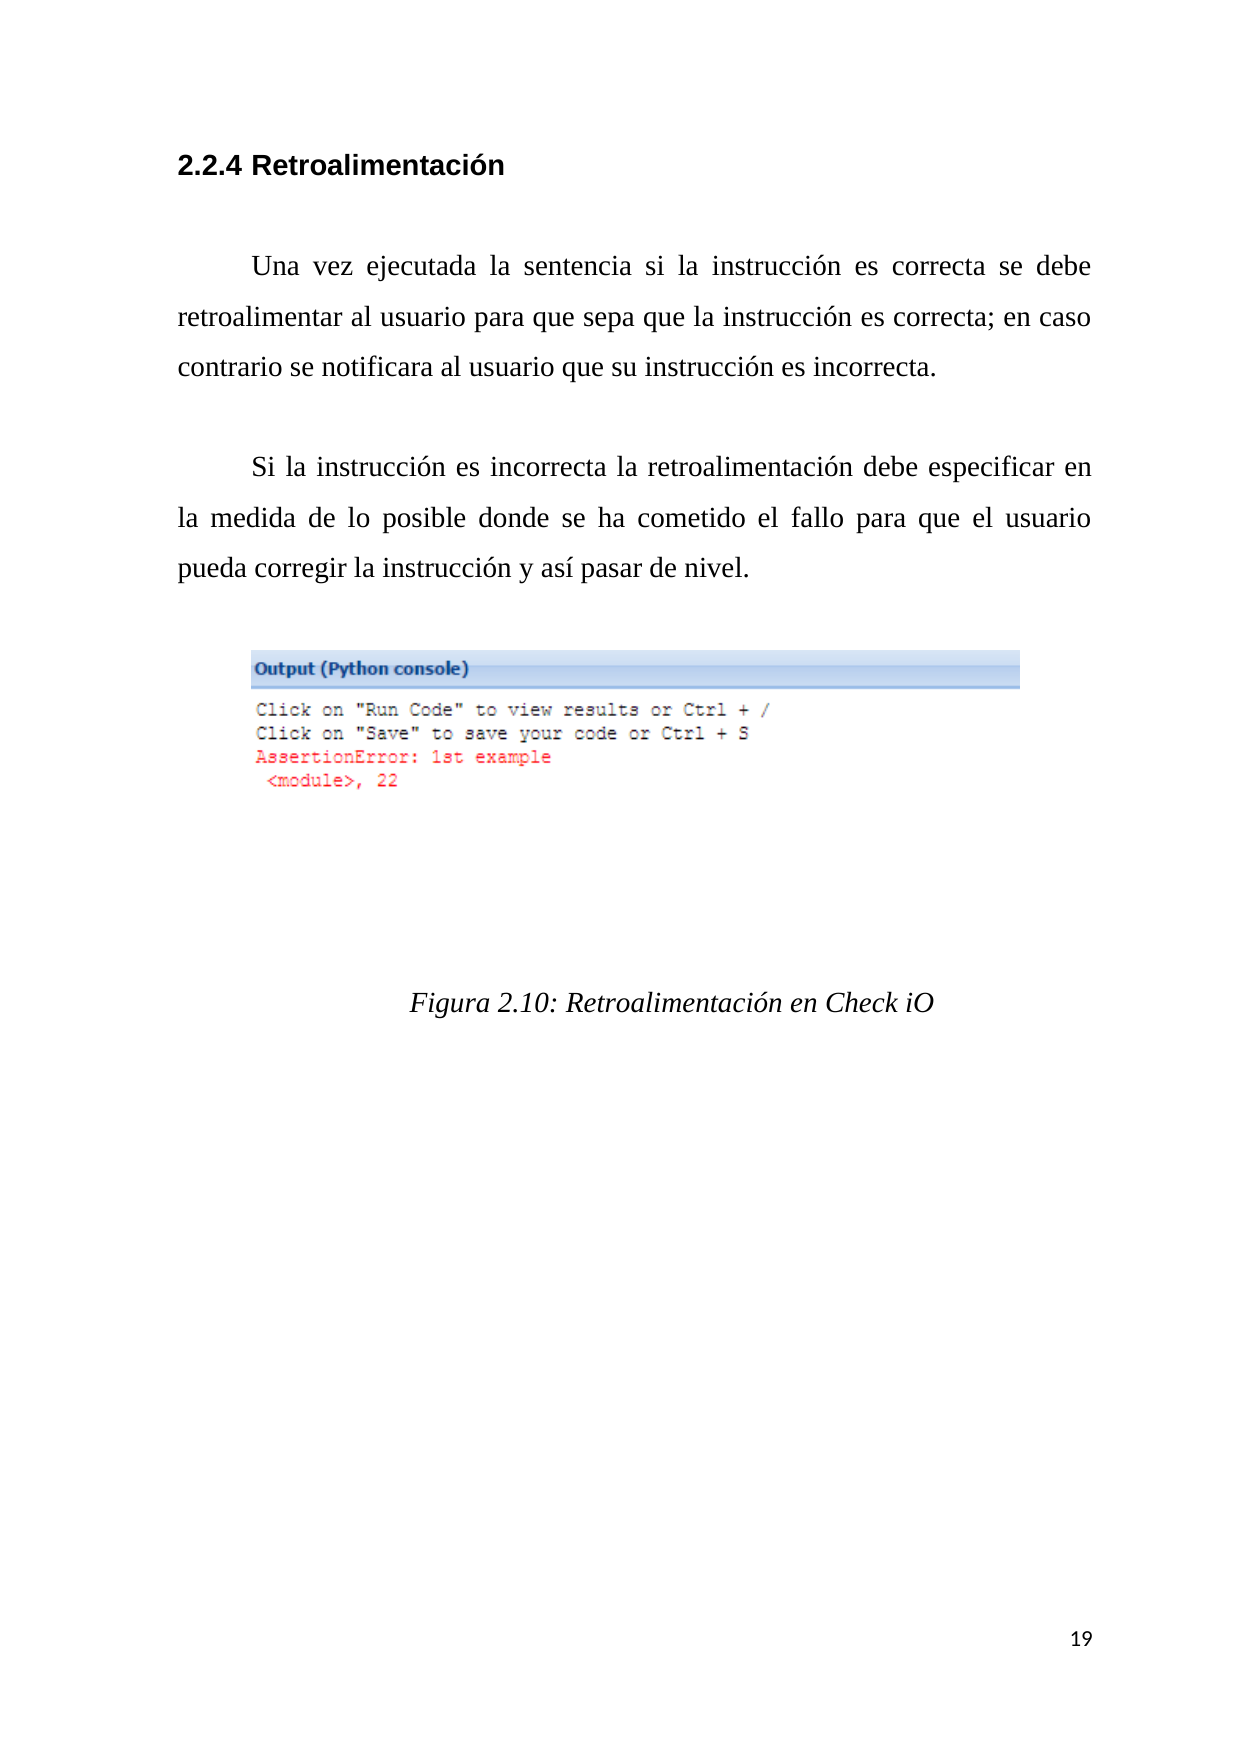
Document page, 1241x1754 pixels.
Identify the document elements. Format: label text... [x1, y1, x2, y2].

text Figura 2.10: Retroalimentación en Check iO [177, 985, 1092, 1019]
text Una vez ejecutada la sentencia si la instrucción es correcta se debe retroalimentar al usuario para que sepa que la instrucción es correcta; en caso contrario se notificara al usuario que su instrucción es incorrecta. [177, 248, 1092, 382]
picture [251, 650, 1020, 972]
text 2.2.4 Retroalimentación [177, 148, 1092, 181]
text Si la instrucción es incorrecta la retroalimentación debe especificar en la medida de lo posible donde se ha cometido el fallo para que el usuario pueda corregir la instrucción y así pasar de nivel. [177, 449, 1092, 584]
